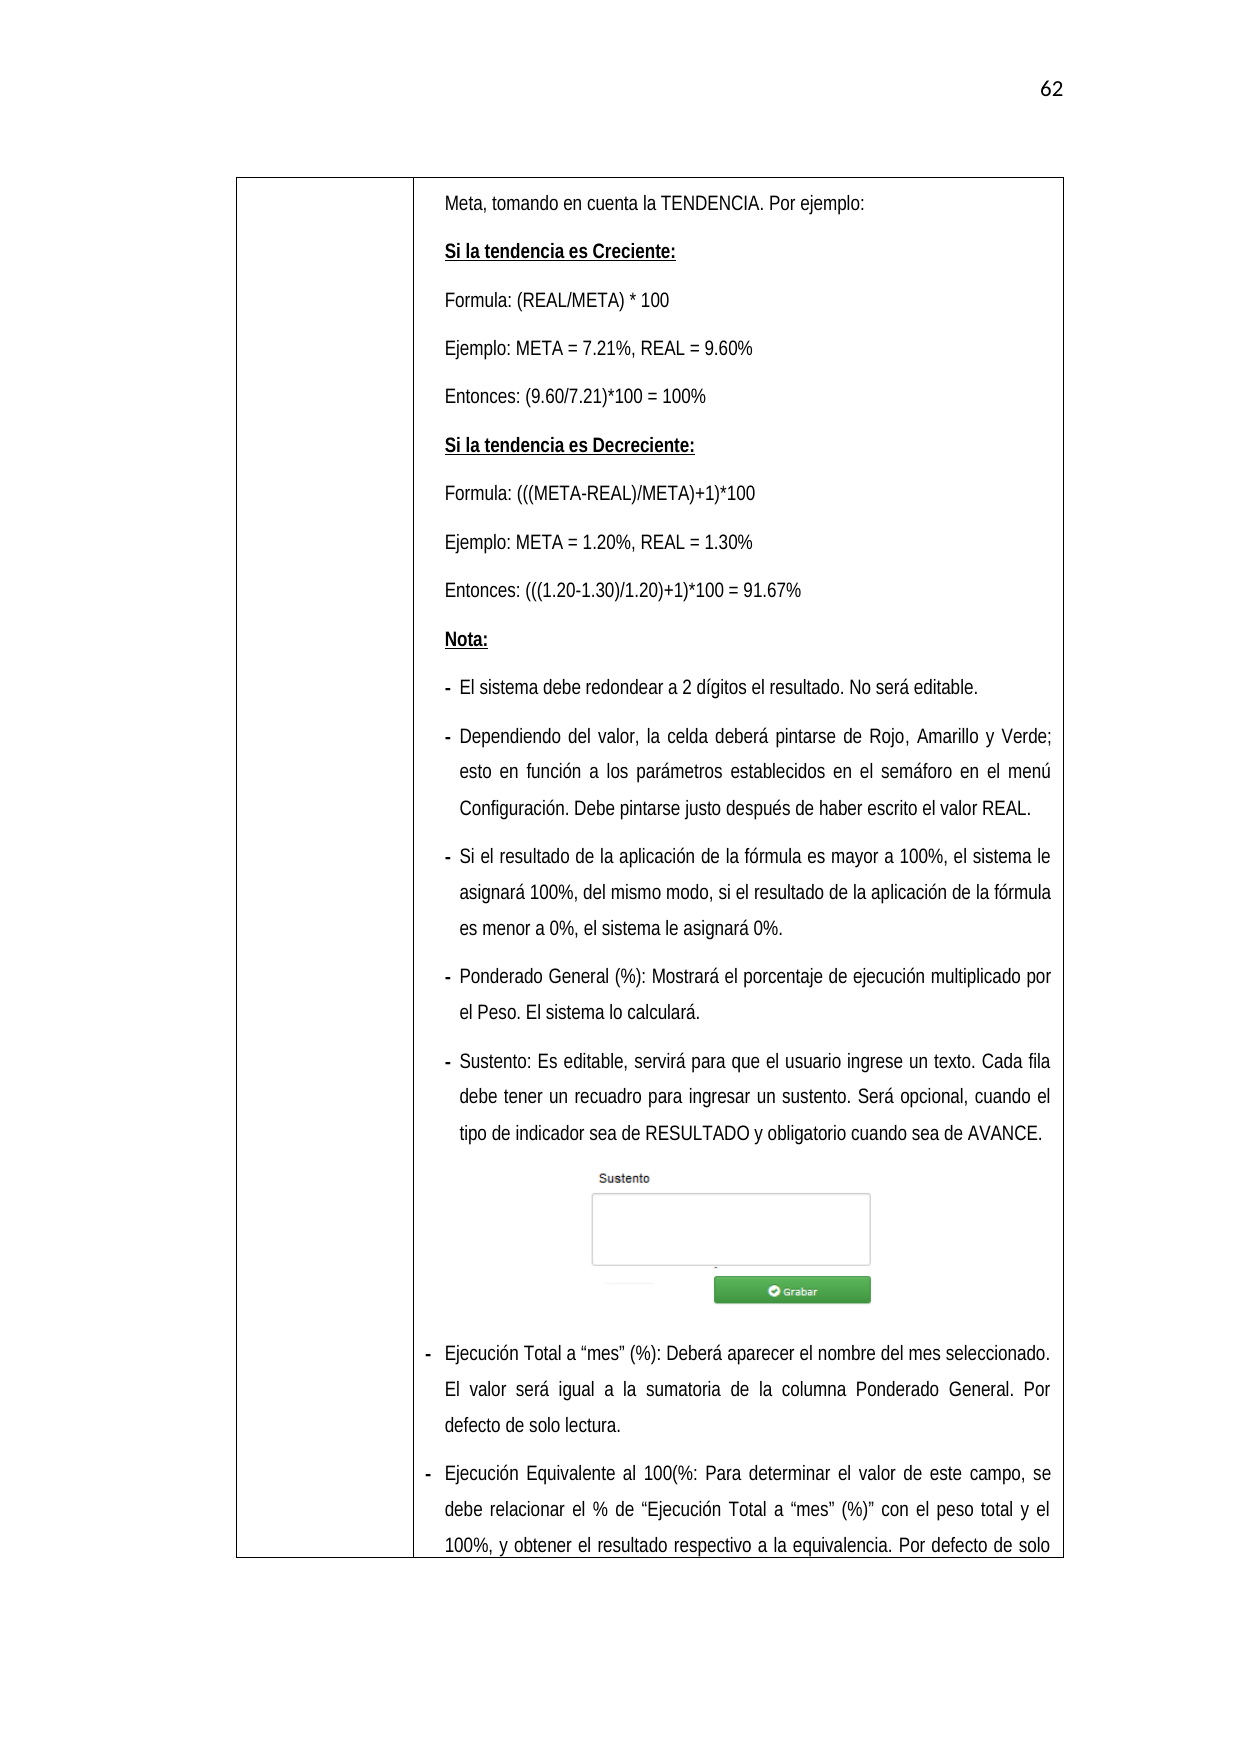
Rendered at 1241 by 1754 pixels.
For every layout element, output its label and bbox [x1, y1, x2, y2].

table_cell [237, 178, 413, 1557]
table_cell [414, 178, 1063, 1557]
picture [587, 1168, 890, 1316]
